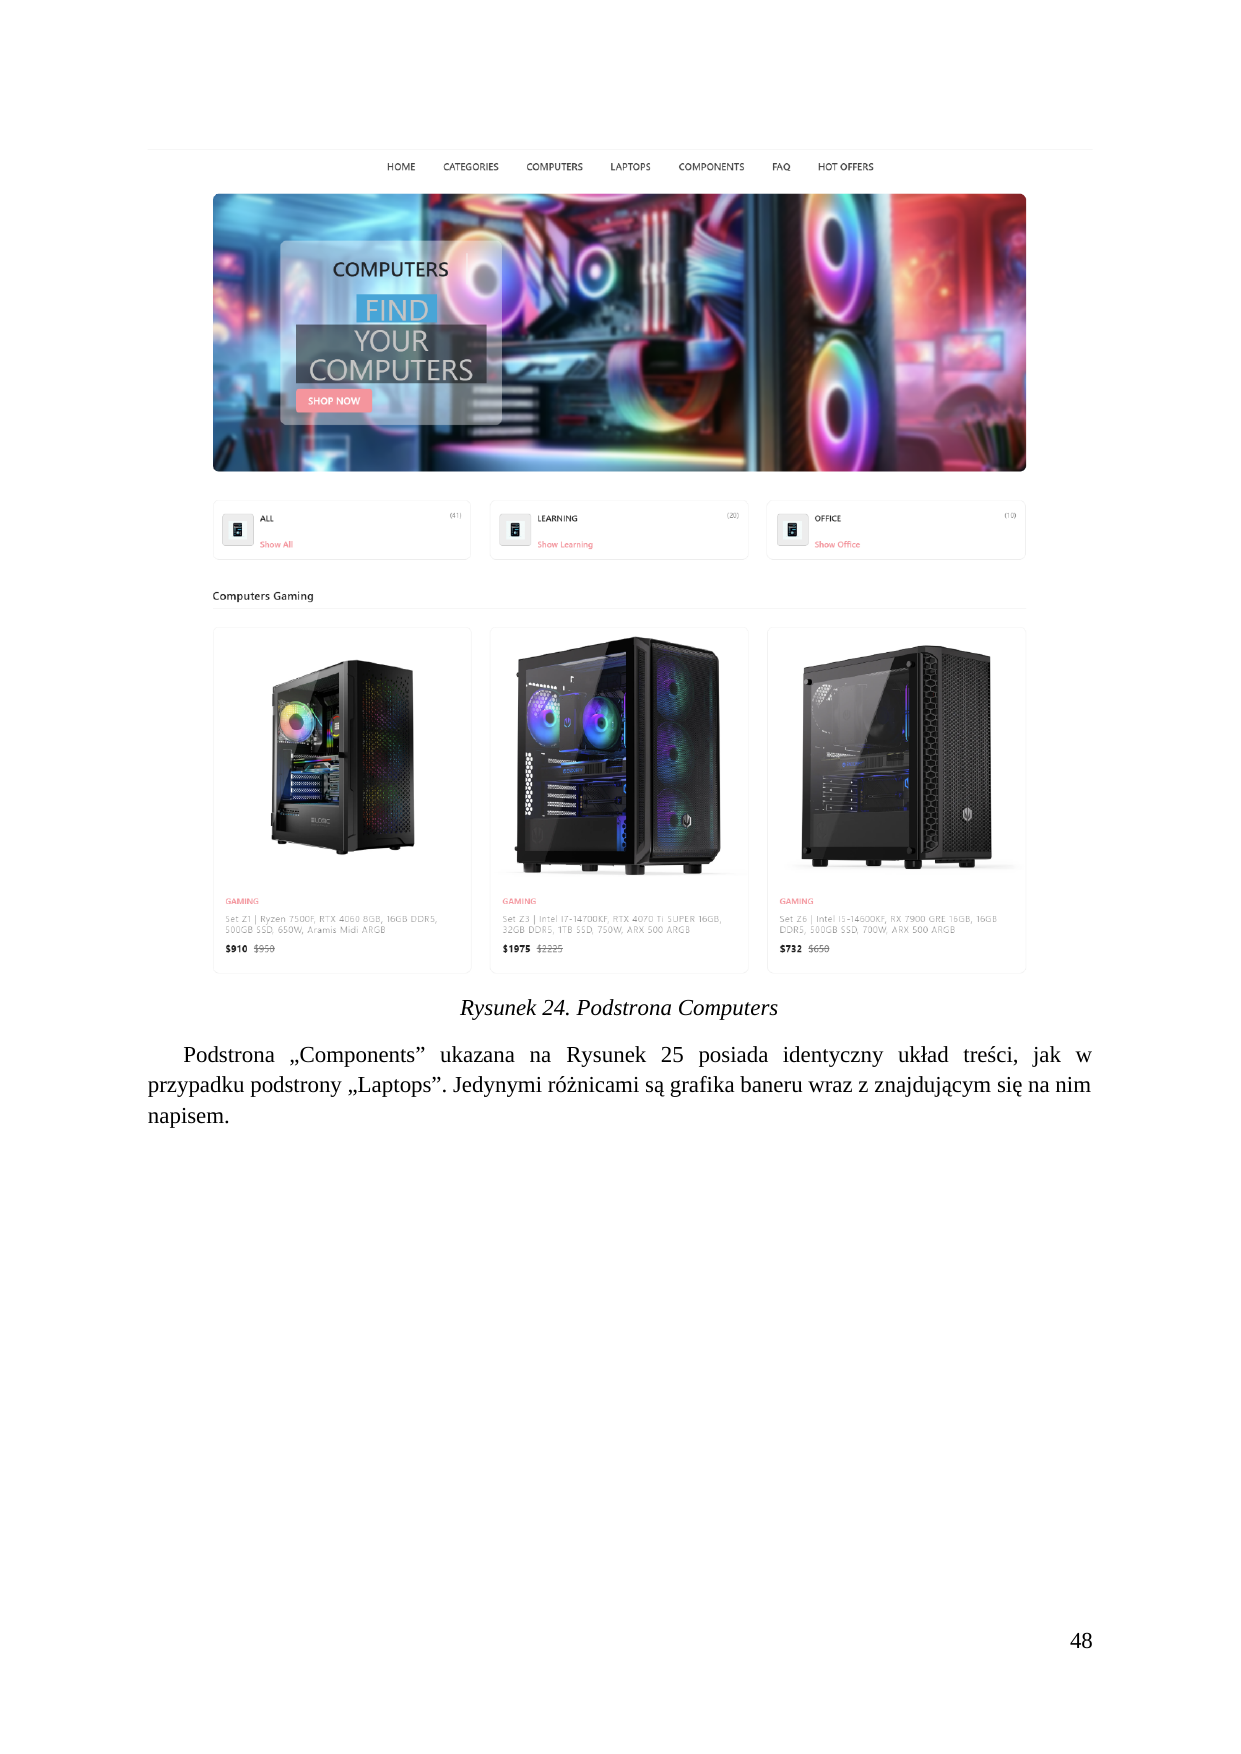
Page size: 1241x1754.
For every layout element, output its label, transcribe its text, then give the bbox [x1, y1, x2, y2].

text Podstrona „Components” ukazana na Rysunek 25 posiada identyczny układ treści, jak w przypadku podstrony „Laptops”. Jedynymi różnicami są grafika baneru wraz z znajdującym się na nim napisem. [148, 1041, 1093, 1128]
picture [147, 147, 1093, 976]
text Rysunek 24. Podstrona Computers [148, 994, 1093, 1021]
